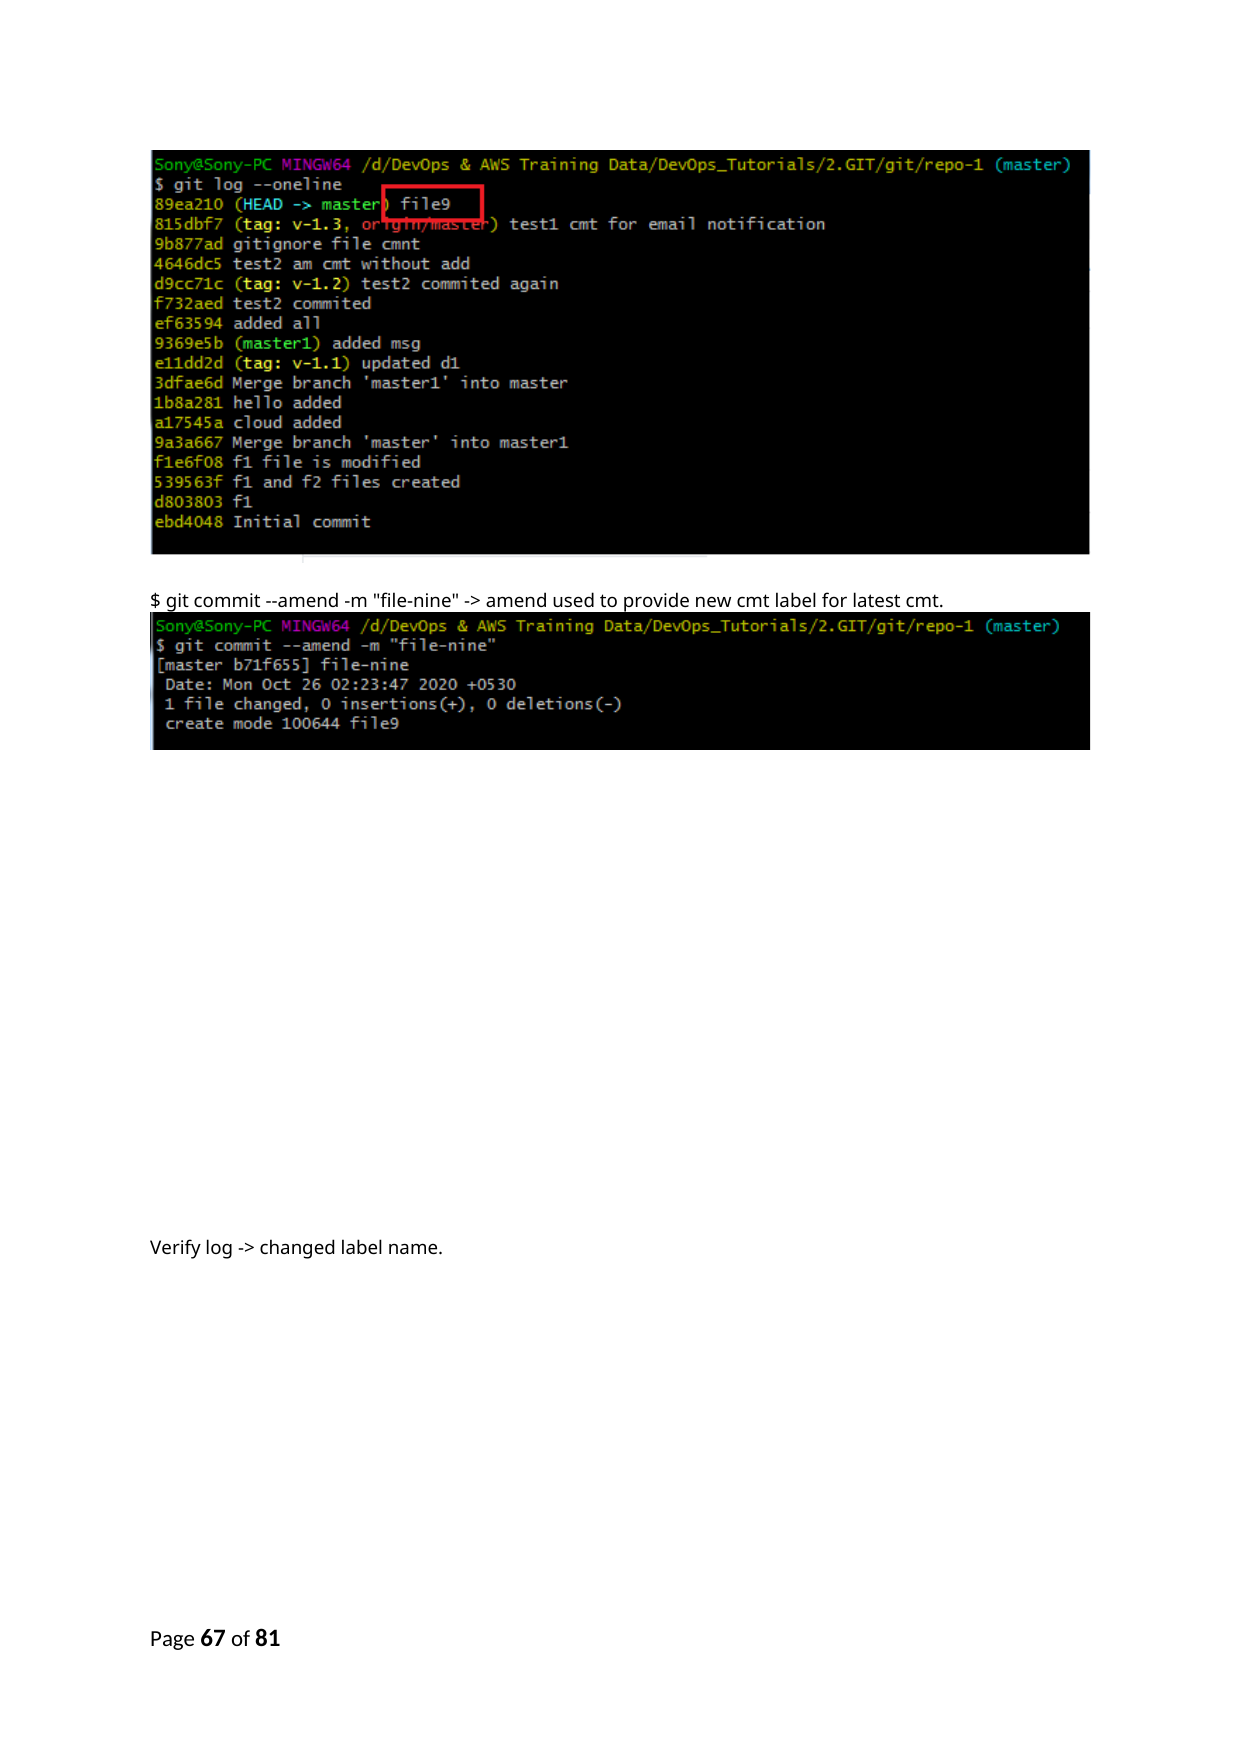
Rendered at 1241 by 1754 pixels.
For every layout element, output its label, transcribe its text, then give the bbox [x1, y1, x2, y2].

text $ git commit --amend -m "file-nine" -> amend used to provide new cmt label for latest cmt. [150, 587, 1090, 612]
picture [150, 612, 1091, 750]
text Verify log -> changed label name. [150, 1235, 1090, 1260]
picture [150, 150, 1091, 563]
